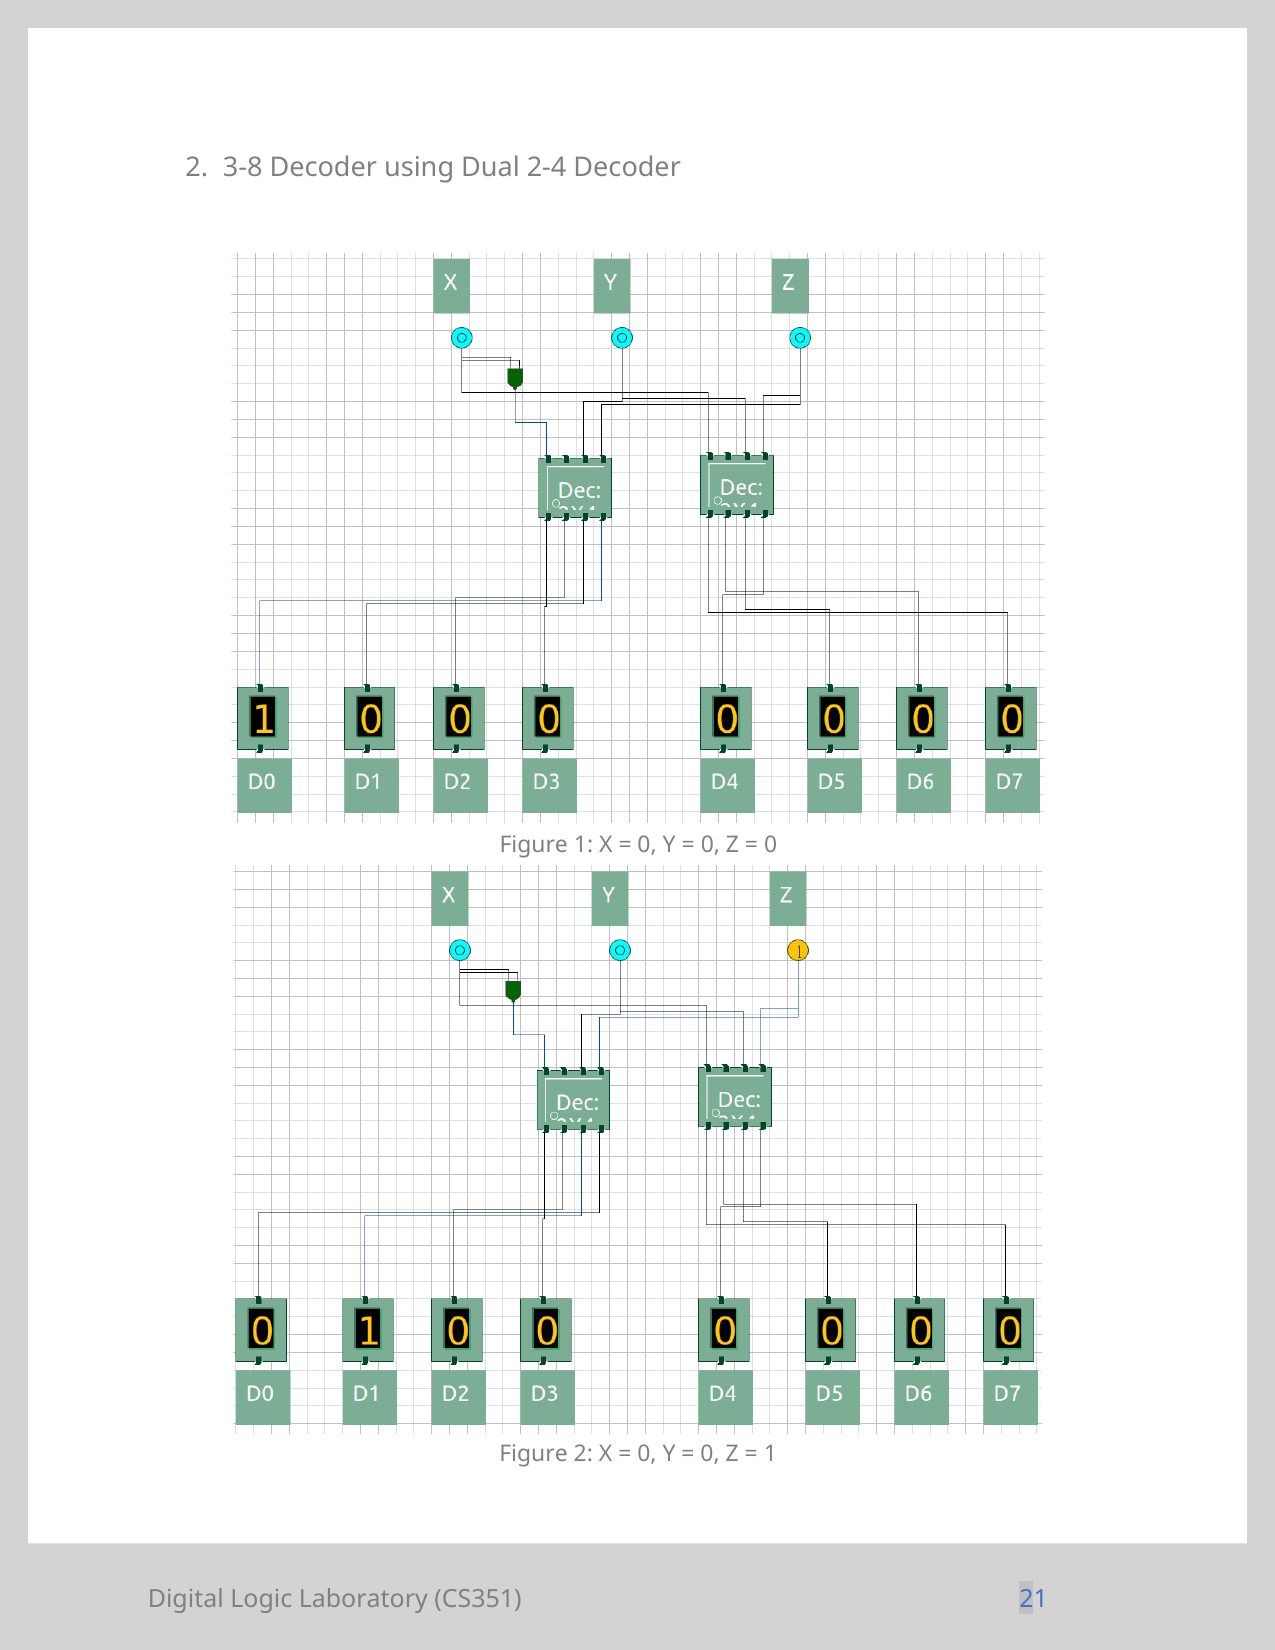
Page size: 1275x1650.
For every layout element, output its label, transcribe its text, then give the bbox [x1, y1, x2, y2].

list 3-8 Decoder using Dual 2-4 Decoder [185, 148, 1127, 184]
picture [233, 865, 1042, 1434]
picture [231, 253, 1045, 823]
